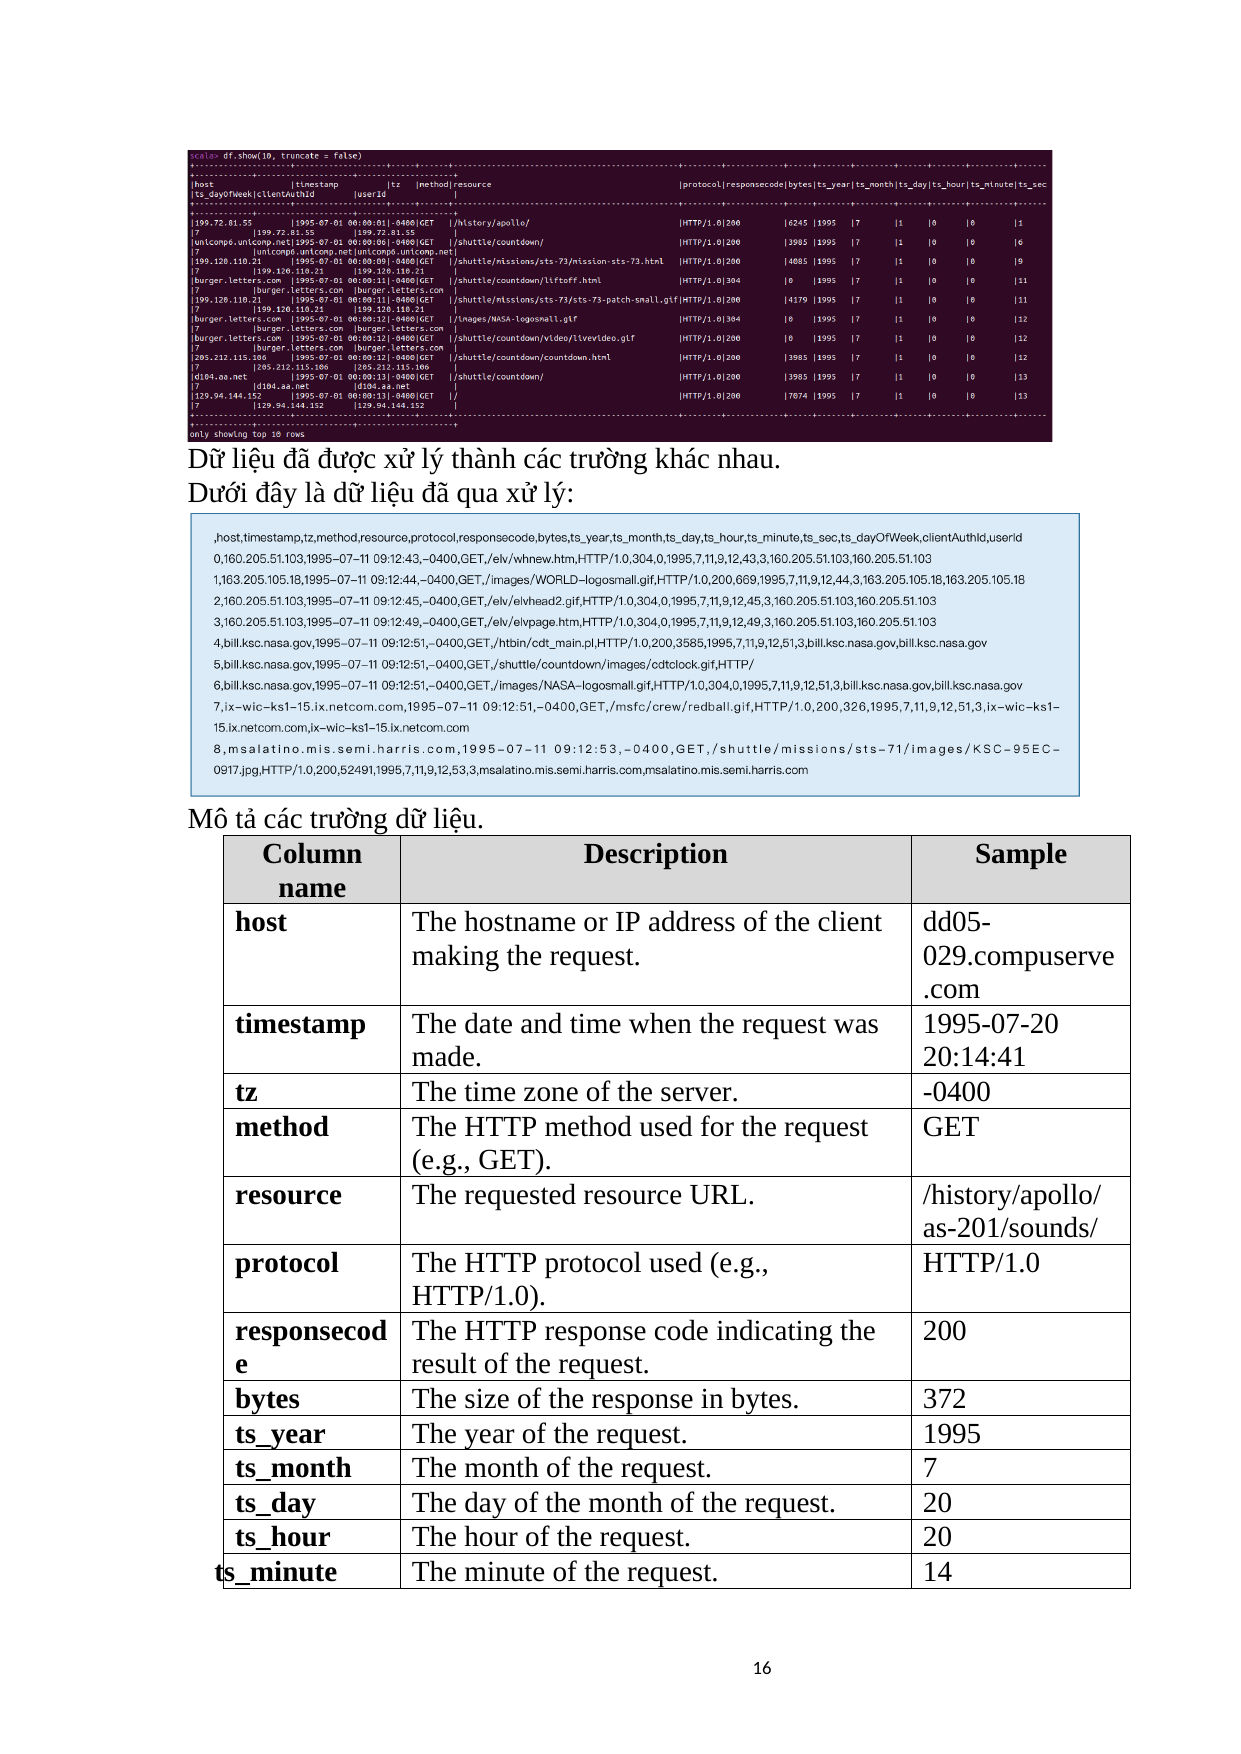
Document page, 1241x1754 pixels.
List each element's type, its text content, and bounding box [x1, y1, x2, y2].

table_cell 20 [912, 1485, 1130, 1518]
table_cell timestamp [224, 1006, 400, 1073]
table_cell dd05-029.compuserve.com [912, 904, 1130, 1005]
table_cell 1995 [912, 1416, 1130, 1449]
table_cell /history/apollo/as-201/sounds/ [912, 1177, 1130, 1244]
table_cell protocol [224, 1245, 400, 1312]
table_header Description [401, 836, 911, 903]
table_cell method [224, 1109, 400, 1176]
table_cell The hour of the request. [401, 1520, 911, 1553]
table_cell ts_minute [224, 1554, 400, 1588]
table_cell The year of the request. [401, 1416, 911, 1449]
picture [187, 150, 1053, 442]
table_cell The time zone of the server. [401, 1074, 911, 1108]
table_cell The requested resource URL. [401, 1177, 911, 1244]
table_cell The HTTP response code indicating the result of the request. [401, 1313, 911, 1380]
table_cell The hostname or IP address of the client making the request. [401, 904, 911, 1005]
picture [187, 508, 1083, 802]
table_cell The HTTP method used for the request (e.g., GET). [401, 1109, 911, 1176]
table_cell 7 [912, 1450, 1130, 1484]
table_cell ts_hour [224, 1520, 400, 1553]
table_cell ts_year [224, 1416, 400, 1449]
list Dưới đây là dữ liệu đã qua xử lý: [187, 475, 1053, 508]
list Dữ liệu đã được xử lý thành các trường khác nhau. [187, 442, 1053, 475]
table_cell The size of the response in bytes. [401, 1381, 911, 1415]
table_cell GET [912, 1109, 1130, 1176]
table_cell 20 [912, 1520, 1130, 1553]
table_cell -0400 [912, 1074, 1130, 1108]
table_cell resource [224, 1177, 400, 1244]
table_cell tz [224, 1074, 400, 1108]
list Mô tả các trường dữ liệu. [187, 802, 1053, 835]
table_cell The month of the request. [401, 1450, 911, 1484]
table_cell host [224, 904, 400, 1005]
table_cell The day of the month of the request. [401, 1485, 911, 1518]
table_cell The date and time when the request was made. [401, 1006, 911, 1073]
table_cell 372 [912, 1381, 1130, 1415]
table_cell The HTTP protocol used (e.g., HTTP/1.0). [401, 1245, 911, 1312]
table_cell ts_month [224, 1450, 400, 1484]
table_cell HTTP/1.0 [912, 1245, 1130, 1312]
table_cell ts_day [224, 1485, 400, 1518]
table_cell 1995-07-20 20:14:41 [912, 1006, 1130, 1073]
table_cell The minute of the request. [401, 1554, 911, 1588]
table_cell 14 [912, 1554, 1130, 1588]
table_header Sample [912, 836, 1130, 903]
table_header Column name [224, 836, 400, 903]
table_cell 200 [912, 1313, 1130, 1380]
table_cell bytes [224, 1381, 400, 1415]
table_cell responsecode [224, 1313, 400, 1380]
